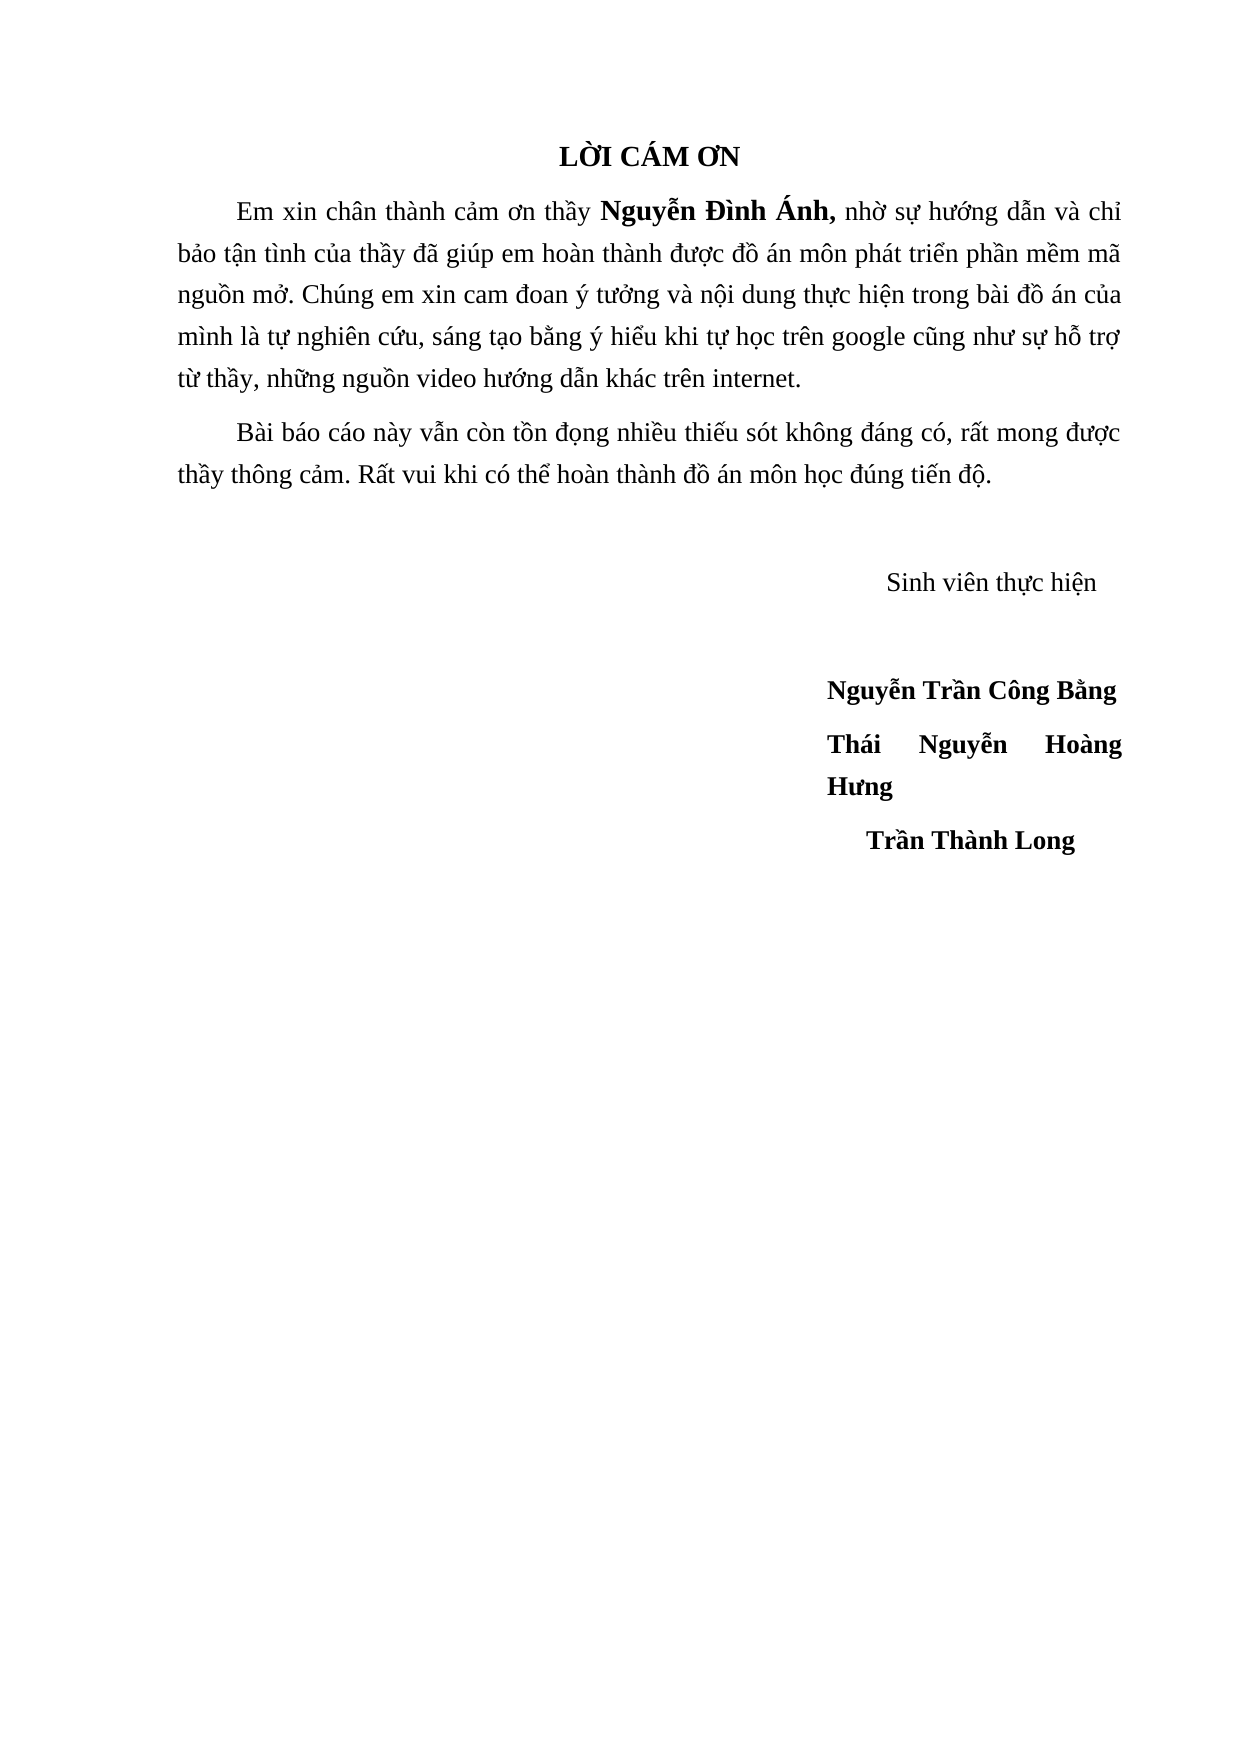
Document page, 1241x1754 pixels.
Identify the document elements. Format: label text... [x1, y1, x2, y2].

text Bài báo cáo này vẫn còn tồn đọng nhiều thiếu sót không đáng có, rất mong được thầy thông cảm. Rất vui khi có thể hoàn thành đồ án môn học đúng tiến độ. [177, 406, 1122, 489]
text LỜI CÁM ƠN [177, 131, 1122, 172]
text Sinh viên thực hiện [827, 556, 1122, 597]
text Thái Nguyễn Hoàng Hưng [827, 718, 1122, 801]
text Nguyễn Trần Công Bằng [827, 664, 1122, 706]
text Em xin chân thành cảm ơn thầy Nguyễn Đình Ánh, nhờ sự hướng dẫn và chỉ bảo tận tình của thầy đã giúp em hoàn thành được đồ án môn phát triển phần mềm mã nguồn mở. Chúng em xin cam đoan ý tưởng và nội dung thực hiện trong bài đồ án của mình là tự nghiên cứu, sáng tạo bằng ý hiểu khi tự học trên google cũng như sự hỗ trợ từ thầy, những nguồn video hướng dẫn khác trên internet. [177, 185, 1122, 393]
text Trần Thành Long [852, 814, 1122, 856]
